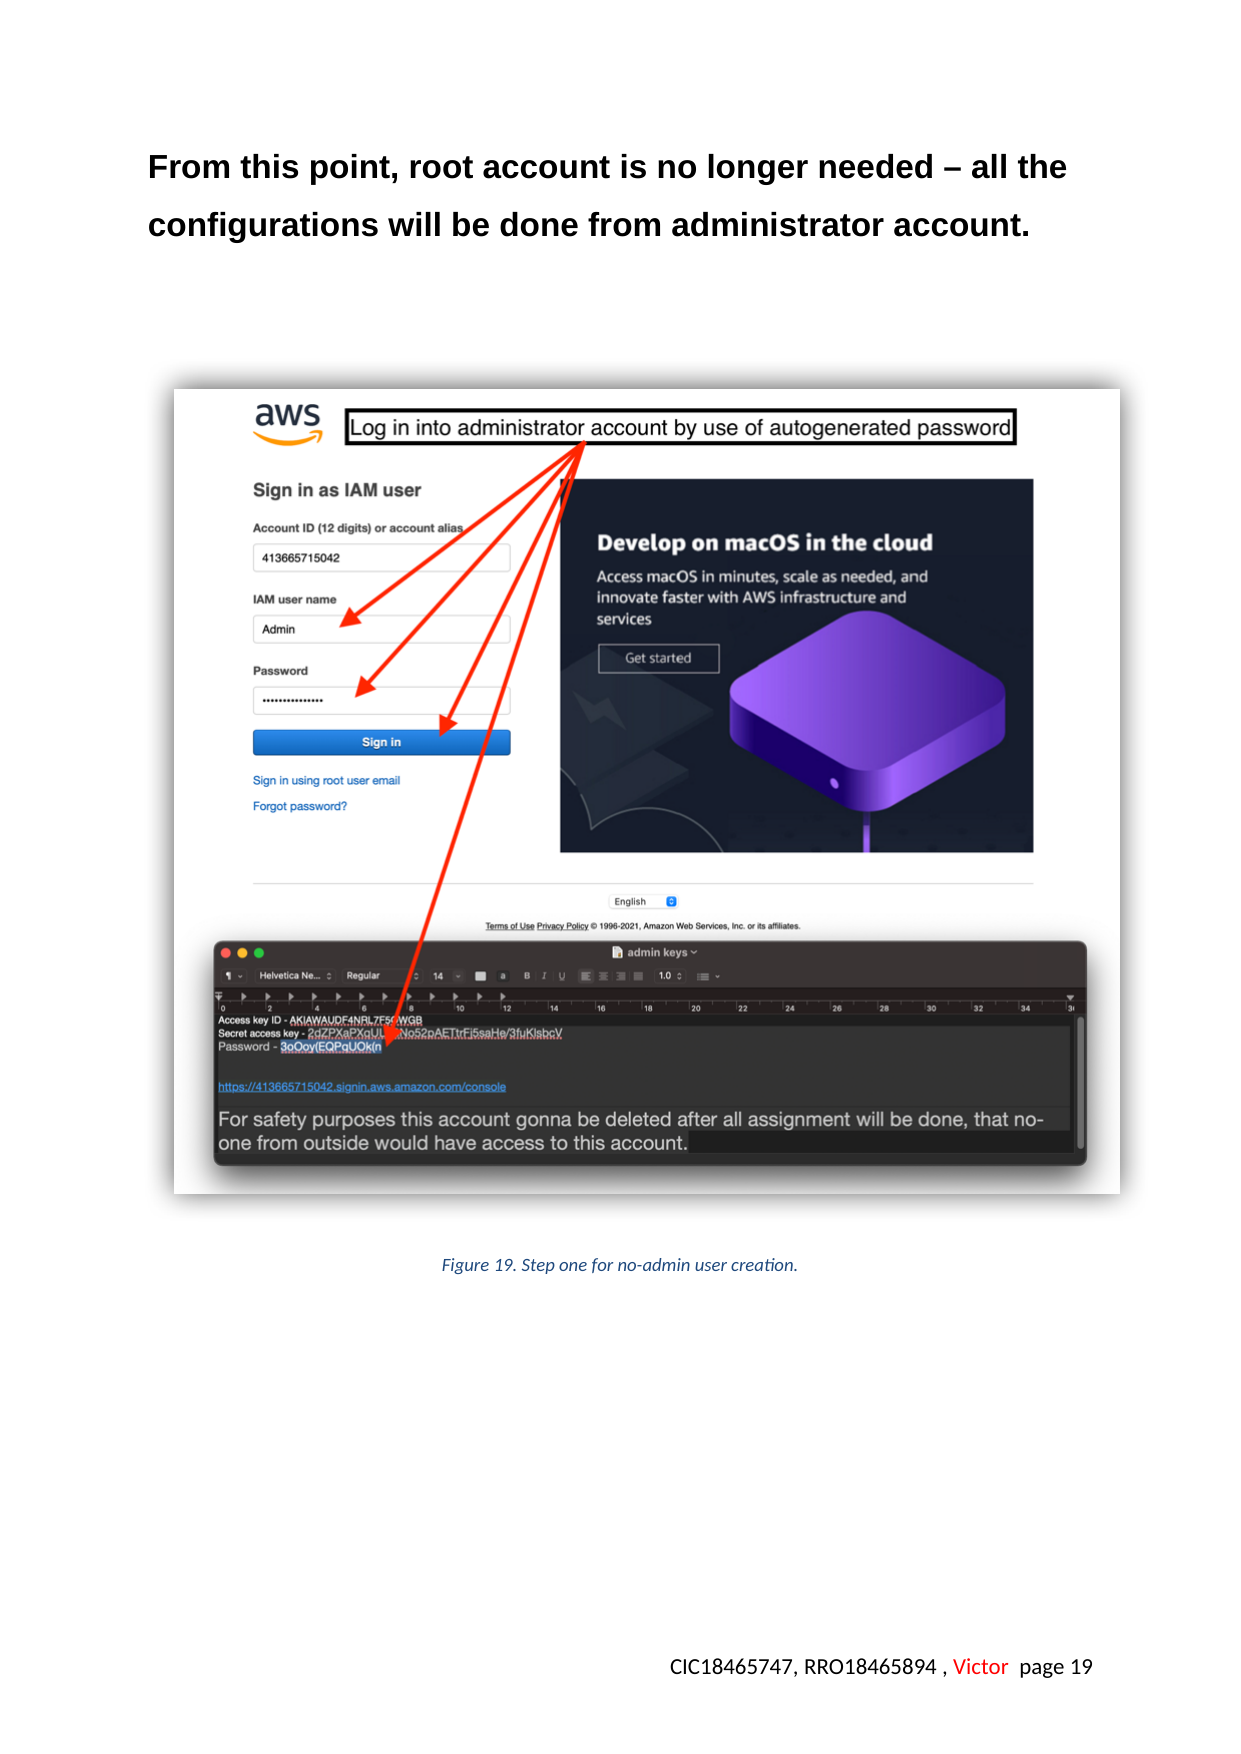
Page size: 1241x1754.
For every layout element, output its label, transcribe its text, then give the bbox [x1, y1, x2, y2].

text From this point, root account is no longer needed – all the configurations will be done from administrator account. [148, 148, 1093, 244]
text Figure 19. Step one for no-admin user creation. [148, 1253, 1093, 1276]
picture [174, 389, 1120, 1194]
